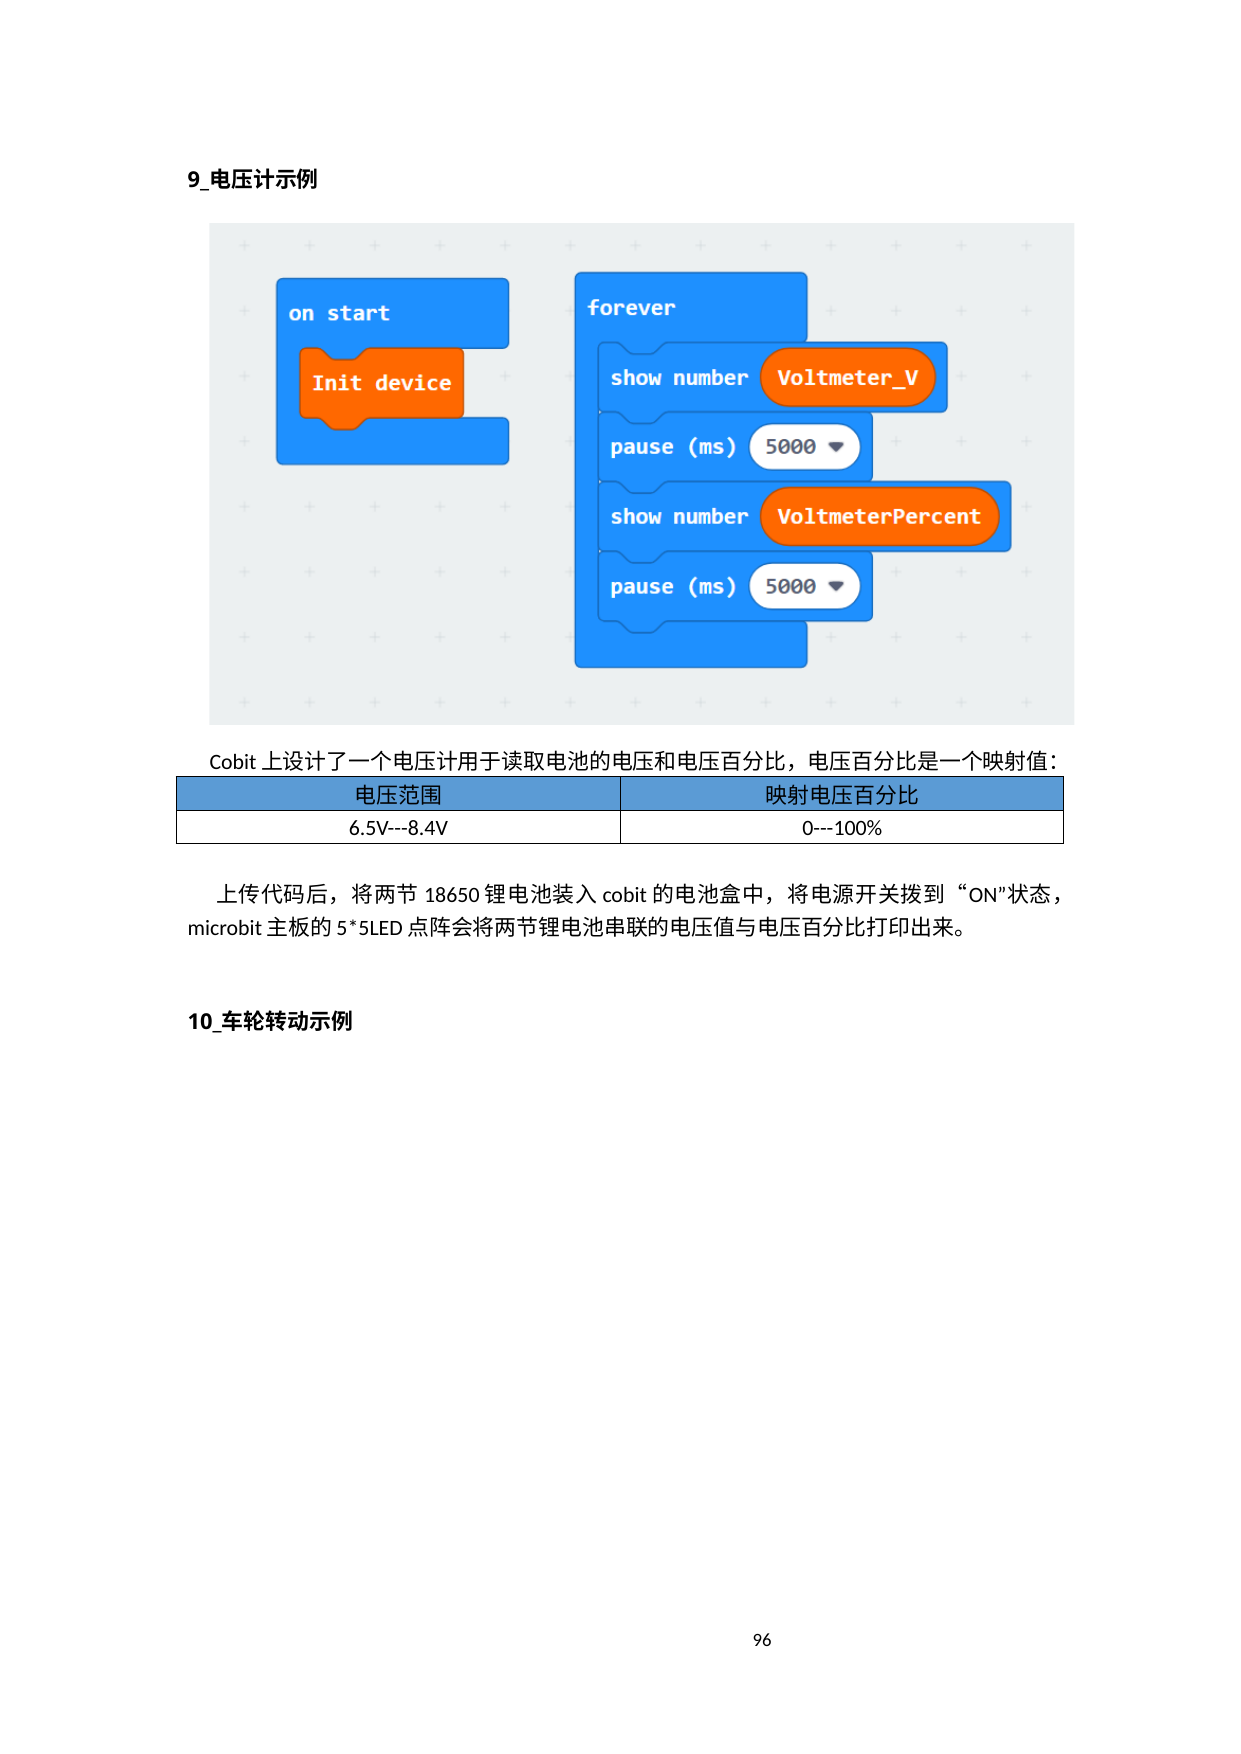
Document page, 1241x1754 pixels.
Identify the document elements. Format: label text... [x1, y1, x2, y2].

picture [209, 223, 1075, 725]
text Cobit上设计了一个电压计用于读取电池的电压和电压百分比，电压百分比是一个映射值： [187, 744, 1053, 776]
subtitle 9_电压计示例 [187, 162, 1053, 194]
table_cell 6.5V---8.4V [177, 811, 620, 843]
table_cell 0---100% [621, 811, 1063, 843]
text 上传代码后，将两节18650锂电池装入cobit的电池盒中，将电源开关拨到“ON”状态，microbit主板的5*5LED点阵会将两节锂电池串联的电压值与电压百分比打印出来。 [187, 877, 1053, 942]
table_header 映射电压百分比 [621, 777, 1063, 810]
subtitle 10_车轮转动示例 [187, 1003, 1053, 1036]
table_header 电压范围 [177, 777, 620, 810]
